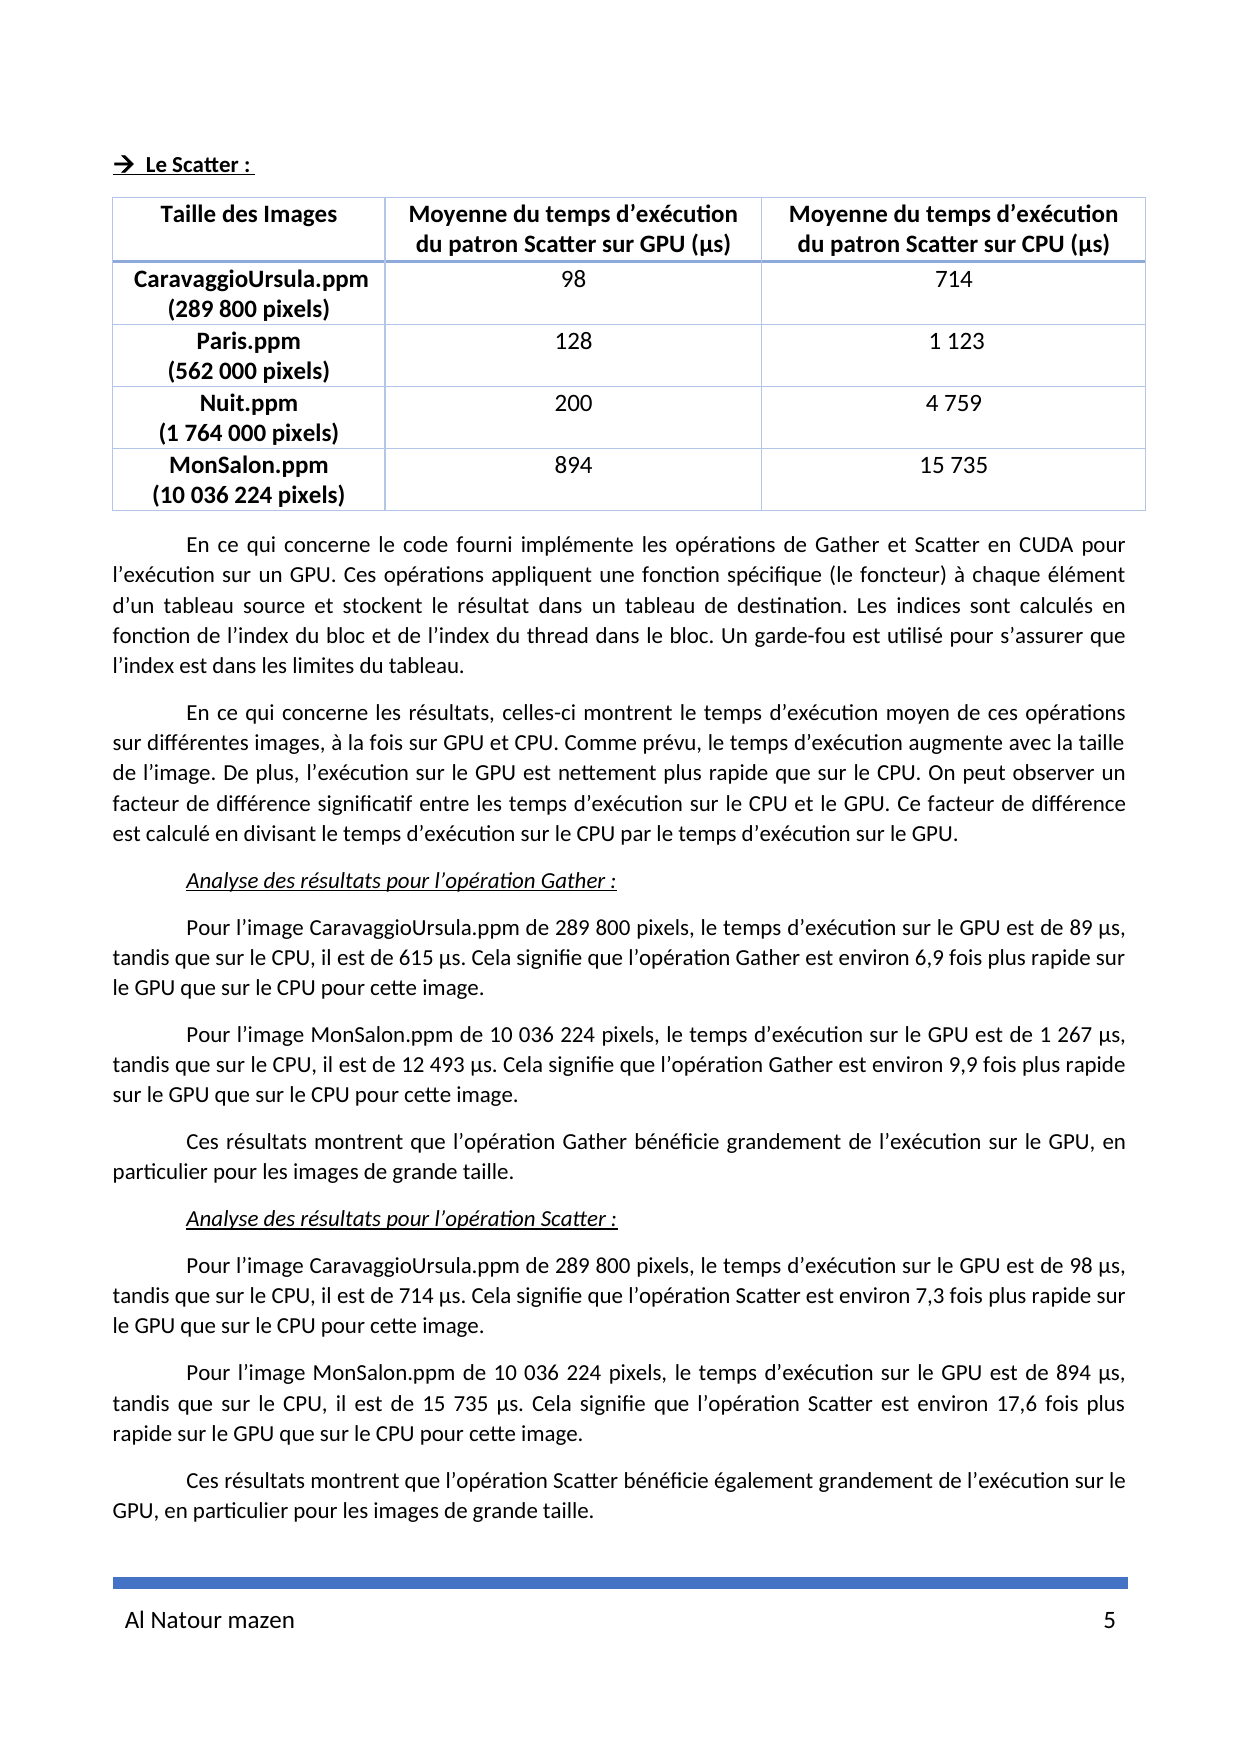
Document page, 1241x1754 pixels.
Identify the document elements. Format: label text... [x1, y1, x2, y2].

table_cell 15 735 [762, 449, 1145, 510]
table_cell CaravaggioUrsula.ppm (289 800 pixels) [113, 263, 384, 324]
text Analyse des résultats pour l’opération Gather : [112, 866, 1128, 894]
table_cell 894 [386, 449, 761, 510]
table_cell 98 [386, 263, 761, 324]
table_cell Nuit.ppm (1 764 000 pixels) [113, 387, 384, 448]
table_header Moyenne du temps d’exécution du patron Scatter sur CPU (µs) [762, 198, 1145, 260]
table_cell 4 759 [762, 387, 1145, 448]
text Pour l’image CaravaggioUrsula.ppm de 289 800 pixels, le temps d’exécution sur le GPU est de 89 µs, tandis que sur le CPU, il est de 615 µs. Cela signifie que l’opération Gather est environ 6,9 fois plus rapide sur le GPU que sur le CPU pour cette image. [112, 913, 1128, 1001]
table_header Moyenne du temps d’exécution du patron Scatter sur GPU (µs) [386, 198, 761, 260]
table_cell 200 [386, 387, 761, 448]
text En ce qui concerne les résultats, celles-ci montrent le temps d’exécution moyen de ces opérations sur différentes images, à la fois sur GPU et CPU. Comme prévu, le temps d’exécution augmente avec la taille de l’image. De plus, l’exécution sur le GPU est nettement plus rapide que sur le CPU. On peut observer un facteur de différence significatif entre les temps d’exécution sur le CPU et le GPU. Ce facteur de différence est calculé en divisant le temps d’exécution sur le CPU par le temps d’exécution sur le GPU. [112, 698, 1128, 847]
text Analyse des résultats pour l’opération Scatter : [112, 1204, 1128, 1232]
text Le Scatter : [112, 150, 1128, 178]
text En ce qui concerne le code fourni implémente les opérations de Gather et Scatter en CUDA pour l’exécution sur un GPU. Ces opérations appliquent une fonction spécifique (le foncteur) à chaque élément d’un tableau source et stockent le résultat dans un tableau de destination. Les indices sont calculés en fonction de l’index du bloc et de l’index du thread dans le bloc. Un garde-fou est utilisé pour s’assurer que l’index est dans les limites du tableau. [112, 530, 1128, 679]
table_cell 1 123 [762, 325, 1145, 386]
text Ces résultats montrent que l’opération Gather bénéficie grandement de l’exécution sur le GPU, en particulier pour les images de grande taille. [112, 1127, 1128, 1186]
text Pour l’image MonSalon.ppm de 10 036 224 pixels, le temps d’exécution sur le GPU est de 894 µs, tandis que sur le CPU, il est de 15 735 µs. Cela signifie que l’opération Scatter est environ 17,6 fois plus rapide sur le GPU que sur le CPU pour cette image. [112, 1358, 1128, 1447]
table_cell MonSalon.ppm (10 036 224 pixels) [113, 449, 384, 510]
text Pour l’image MonSalon.ppm de 10 036 224 pixels, le temps d’exécution sur le GPU est de 1 267 µs, tandis que sur le CPU, il est de 12 493 µs. Cela signifie que l’opération Gather est environ 9,9 fois plus rapide sur le GPU que sur le CPU pour cette image. [112, 1020, 1128, 1108]
table_cell 128 [386, 325, 761, 386]
text Ces résultats montrent que l’opération Scatter bénéficie également grandement de l’exécution sur le GPU, en particulier pour les images de grande taille. [112, 1466, 1128, 1524]
table_cell Paris.ppm (562 000 pixels) [113, 325, 384, 386]
text Pour l’image CaravaggioUrsula.ppm de 289 800 pixels, le temps d’exécution sur le GPU est de 98 µs, tandis que sur le CPU, il est de 714 µs. Cela signifie que l’opération Scatter est environ 7,3 fois plus rapide sur le GPU que sur le CPU pour cette image. [112, 1251, 1128, 1340]
table_cell 714 [762, 263, 1145, 324]
table_header Taille des Images [113, 198, 384, 260]
